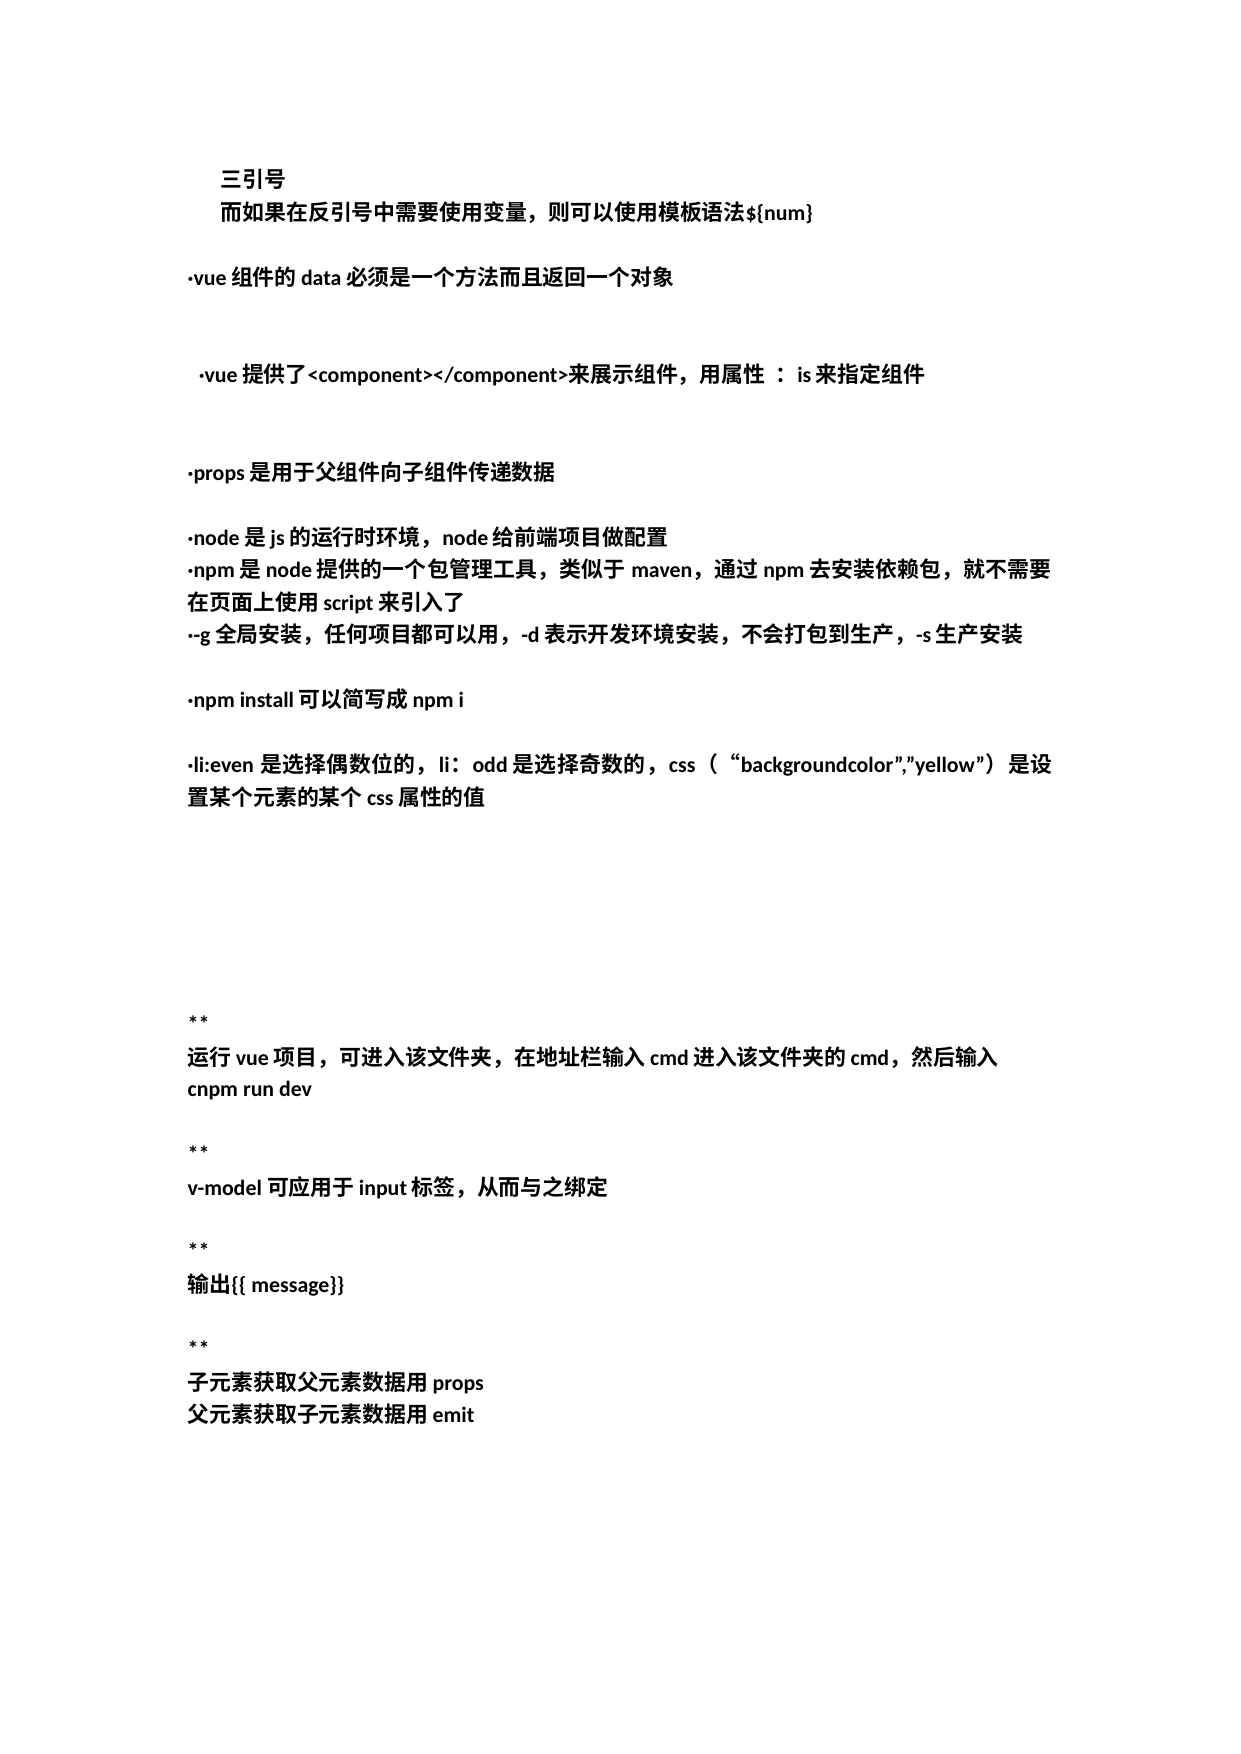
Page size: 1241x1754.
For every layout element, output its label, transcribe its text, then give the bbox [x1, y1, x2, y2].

text 子元素获取父元素数据用props [187, 1364, 1053, 1397]
text 运行vue 项目，可进入该文件夹，在地址栏输入cmd进入该文件夹的cmd，然后输入 [187, 1039, 1053, 1072]
text ·vue提供了<component></component>来展示组件，用属性 ：is来指定组件 [198, 357, 1053, 389]
text 父元素获取子元素数据用emit [187, 1397, 1053, 1429]
text ** [187, 1137, 1053, 1169]
text ** [187, 1332, 1053, 1364]
text ·npm install可以简写成npm i [187, 682, 1053, 714]
text ·node是js的运行时环境，node给前端项目做配置 [187, 519, 1053, 552]
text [198, 162, 1053, 194]
text ** [187, 1234, 1053, 1267]
text cnpm run dev [187, 1072, 1053, 1104]
text ** [187, 1007, 1053, 1039]
text ·li:even 是选择偶数位的，li：odd是选择奇数的，css（“backgroundcolor”,”yellow”）是设置某个元素的某个css属性的值 [187, 747, 1053, 812]
text ·-g全局安装，任何项目都可以用，-d表示开发环境安装，不会打包到生产，-s生产安装 [187, 617, 1053, 649]
text ·npm是node提供的一个包管理工具，类似于maven，通过npm去安装依赖包，就不需要在页面上使用script来引入了 [187, 552, 1053, 617]
text ·vue组件的data必须是一个方法而且返回一个对象 [187, 259, 1053, 292]
text ·props是用于父组件向子组件传递数据 [187, 454, 1053, 487]
text 而如果在反引号中需要使用变量，则可以使用模板语法${num} [198, 194, 1053, 227]
text v-model 可应用于input标签，从而与之绑定 [187, 1169, 1053, 1202]
text 输出{{ message}} [187, 1267, 1053, 1299]
